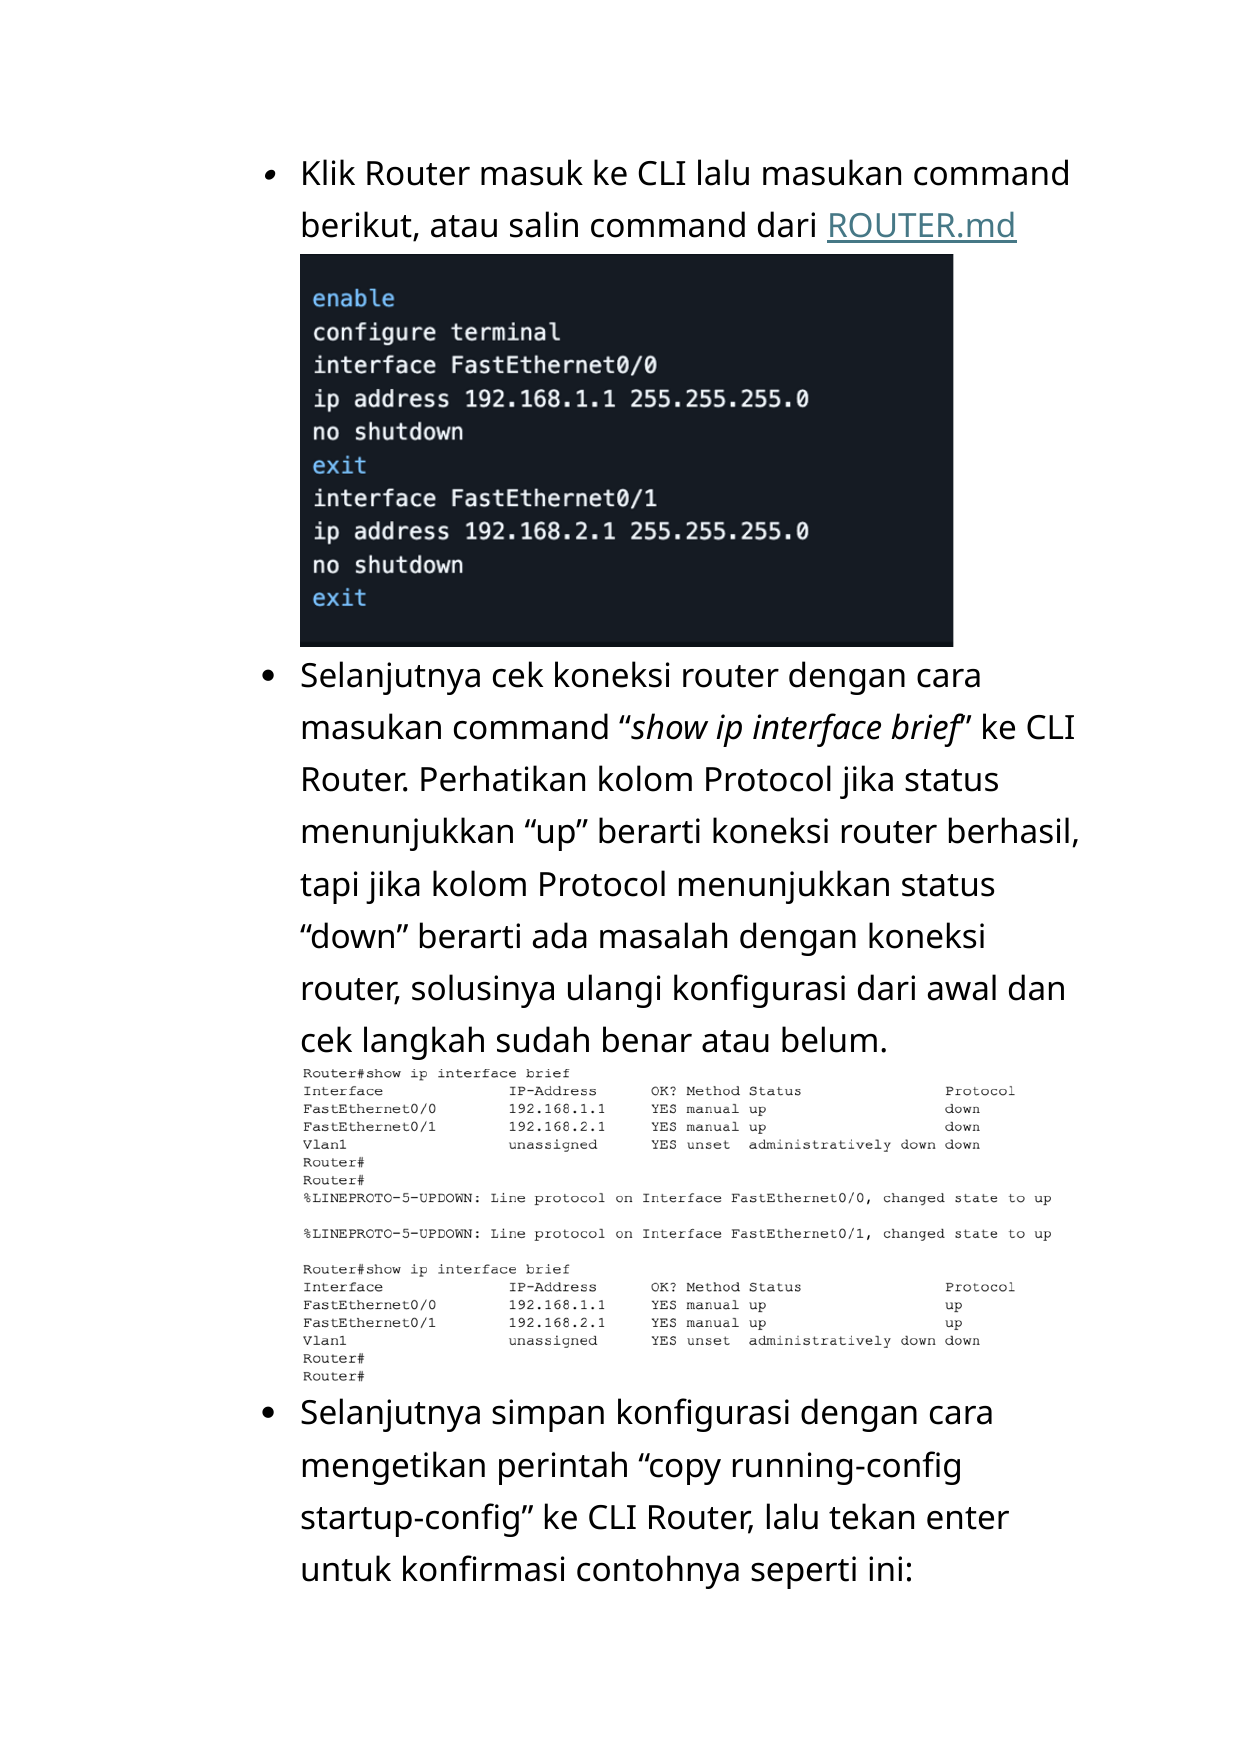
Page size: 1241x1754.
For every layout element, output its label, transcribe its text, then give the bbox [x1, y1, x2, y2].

picture [300, 1069, 1057, 1384]
list Klik Router masuk ke CLI lalu masukan command berikut, atau salin command dari ROUTER.md [262, 150, 1090, 248]
picture [300, 254, 954, 647]
list Selanjutnya simpan konfigurasi dengan cara mengetikan perintah “copy running-config startup-config” ke CLI Router, lalu tekan enter untuk konfirmasi contohnya seperti ini: [262, 1389, 1090, 1591]
list Selanjutnya cek koneksi router dengan cara masukan command “show ip interface brief” ke CLI Router. Perhatikan kolom Protocol jika status menunjukkan “up” berarti koneksi router berhasil, tapi jika kolom Protocol menunjukkan status “down” berarti ada masalah dengan koneksi router, solusinya ulangi konfigurasi dari awal dan cek langkah sudah benar atau belum. [262, 652, 1090, 1062]
